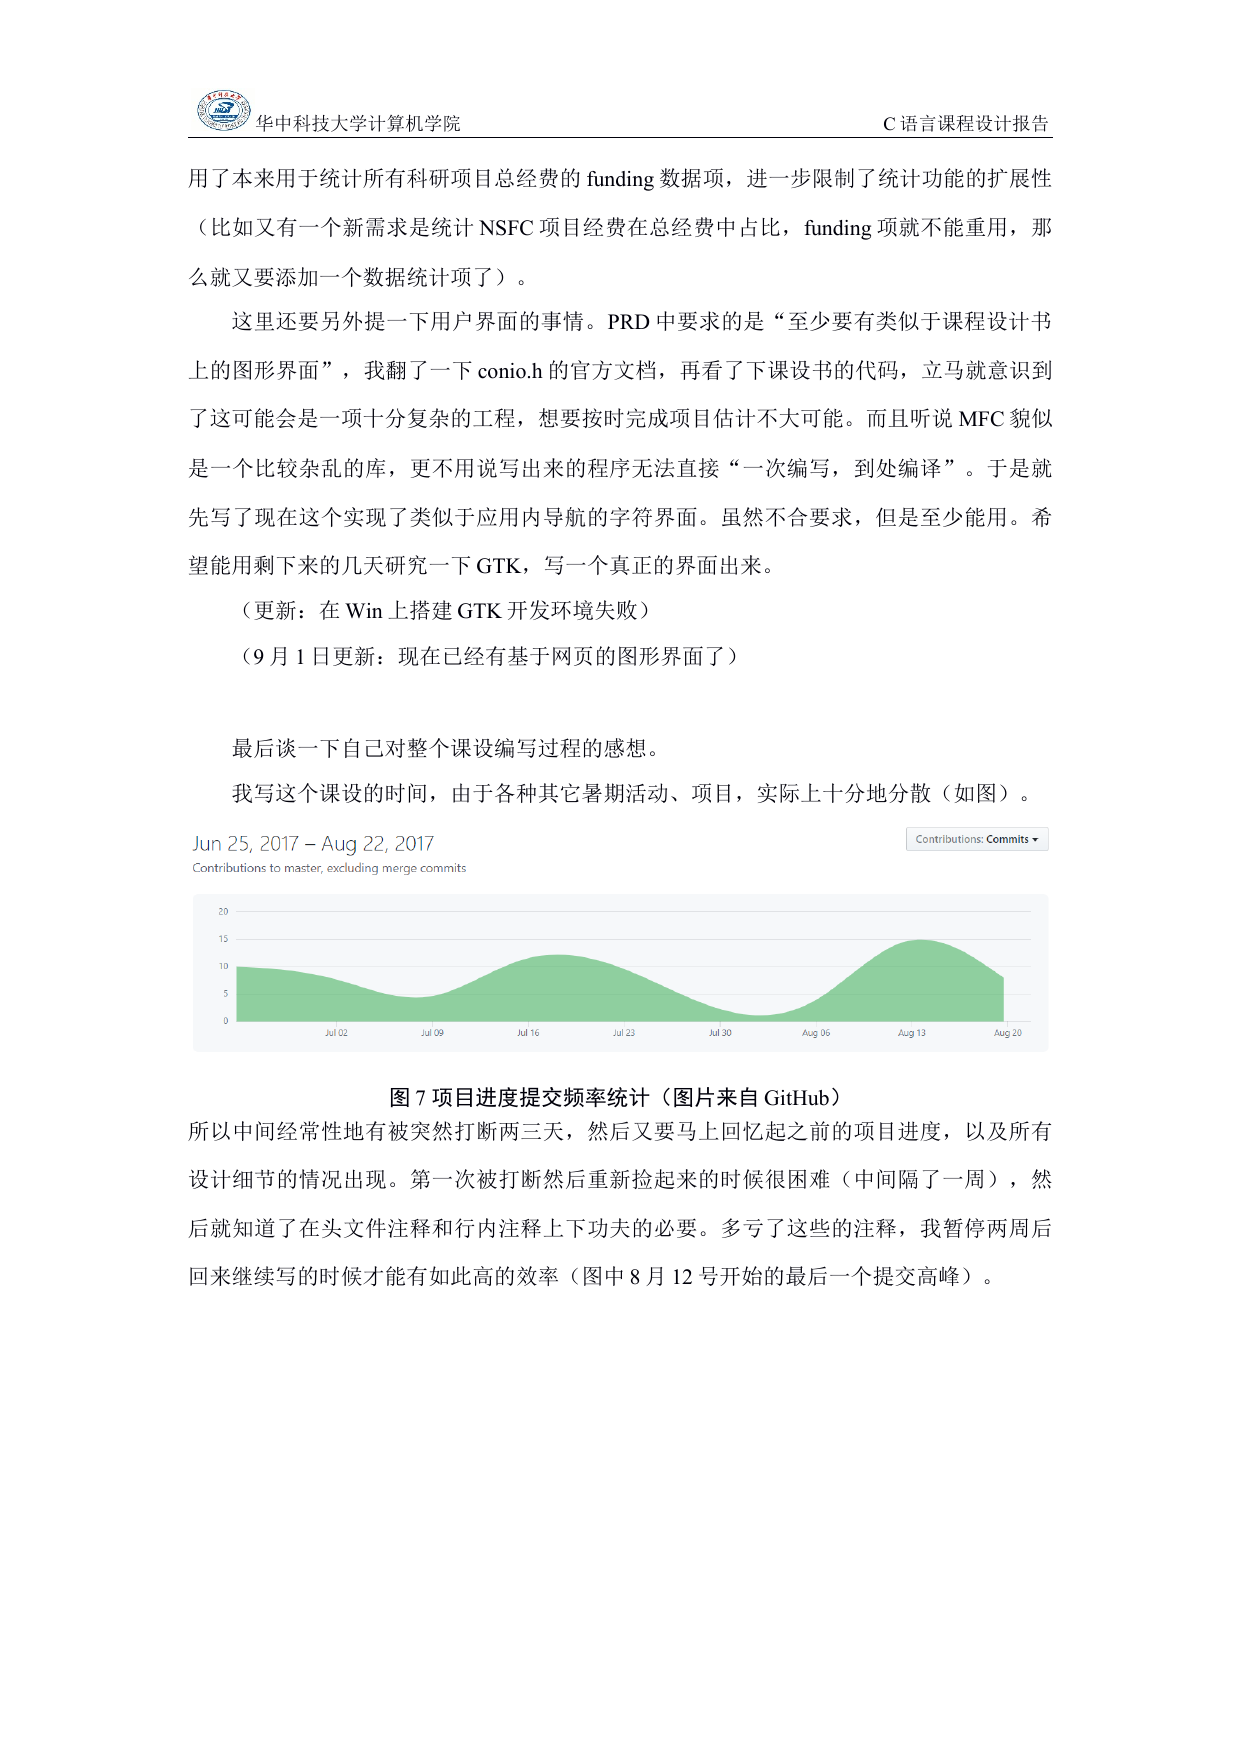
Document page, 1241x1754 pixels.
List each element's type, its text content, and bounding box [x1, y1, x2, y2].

picture [191, 88, 255, 131]
picture [187, 820, 1053, 1058]
text （更新：在Win上搭建GTK开发环境失败） [187, 594, 1053, 627]
title 图7 项目进度提交频率统计（图片来自GitHub） [187, 1081, 1053, 1113]
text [187, 162, 1053, 292]
text 最后谈一下自己对整个课设编写过程的感想。 [187, 731, 1053, 763]
text （9月1日更新：现在已经有基于网页的图形界面了） [187, 640, 1053, 672]
text 这里还要另外提一下用户界面的事情。PRD中要求的是“至少要有类似于课程设计书上的图形界面”，我翻了一下conio.h的官方文档，再看了下课设书的代码，立马就意识到了这可能会是一项十分复杂的工程，想要按时完成项目估计不大可能。而且听说MFC貌似是一个比较杂乱的库，更不用说写出来的程序无法直接“一次编写，到处编译”。于是就先写了现在这个实现了类似于应用内导航的字符界面。虽然不合要求，但是至少能用。希望能用剩下来的几天研究一下GTK，写一个真正的界面出来。 [187, 304, 1053, 581]
text 我写这个课设的时间，由于各种其它暑期活动、项目，实际上十分地分散（如图）。 [187, 776, 1053, 808]
text 所以中间经常性地有被突然打断两三天，然后又要马上回忆起之前的项目进度，以及所有设计细节的情况出现。第一次被打断然后重新捡起来的时候很困难（中间隔了一周），然后就知道了在头文件注释和行内注释上下功夫的必要。多亏了这些的注释，我暂停两周后回来继续写的时候才能有如此高的效率（图中8月12号开始的最后一个提交高峰）。 [187, 1113, 1053, 1292]
